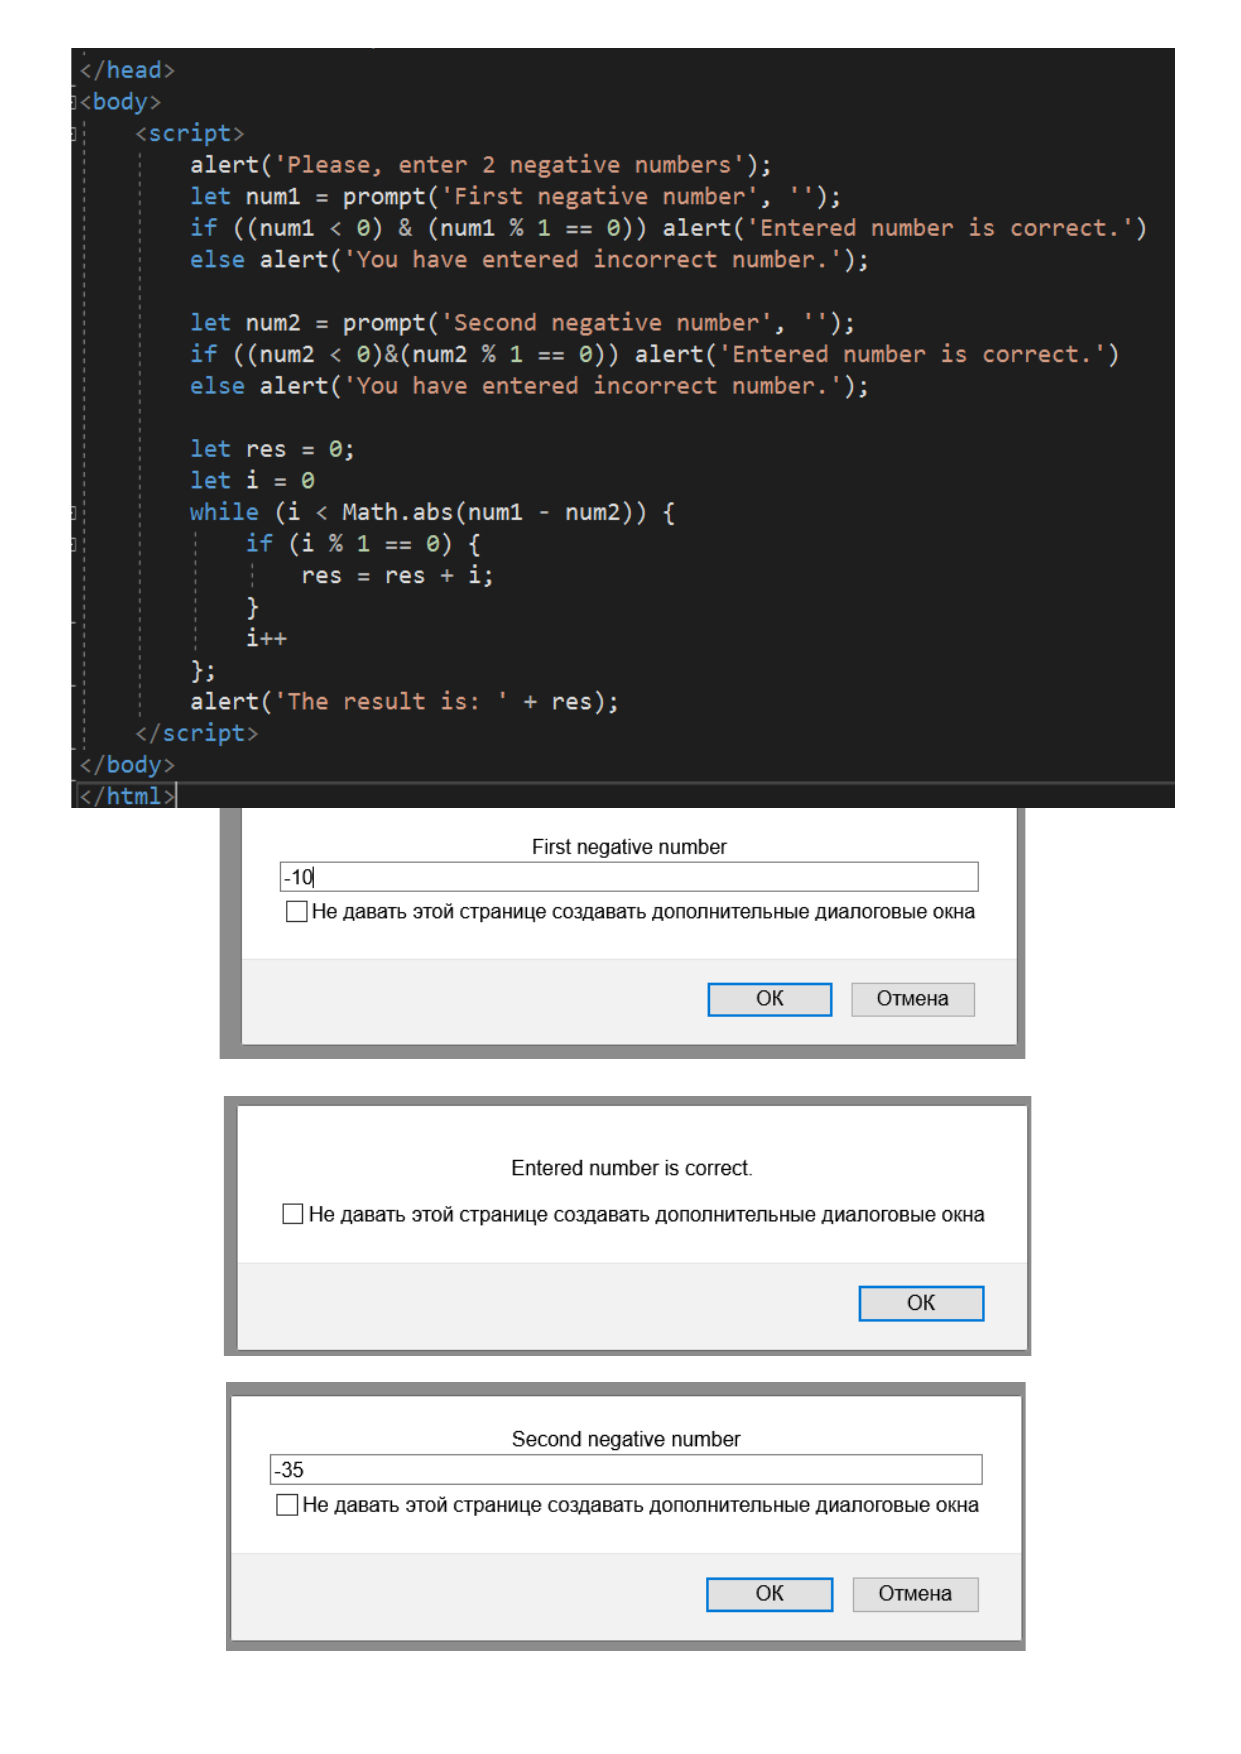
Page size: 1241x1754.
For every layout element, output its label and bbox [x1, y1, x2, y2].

picture [223, 1096, 1032, 1356]
picture [71, 48, 1175, 1059]
picture [226, 1382, 1026, 1651]
